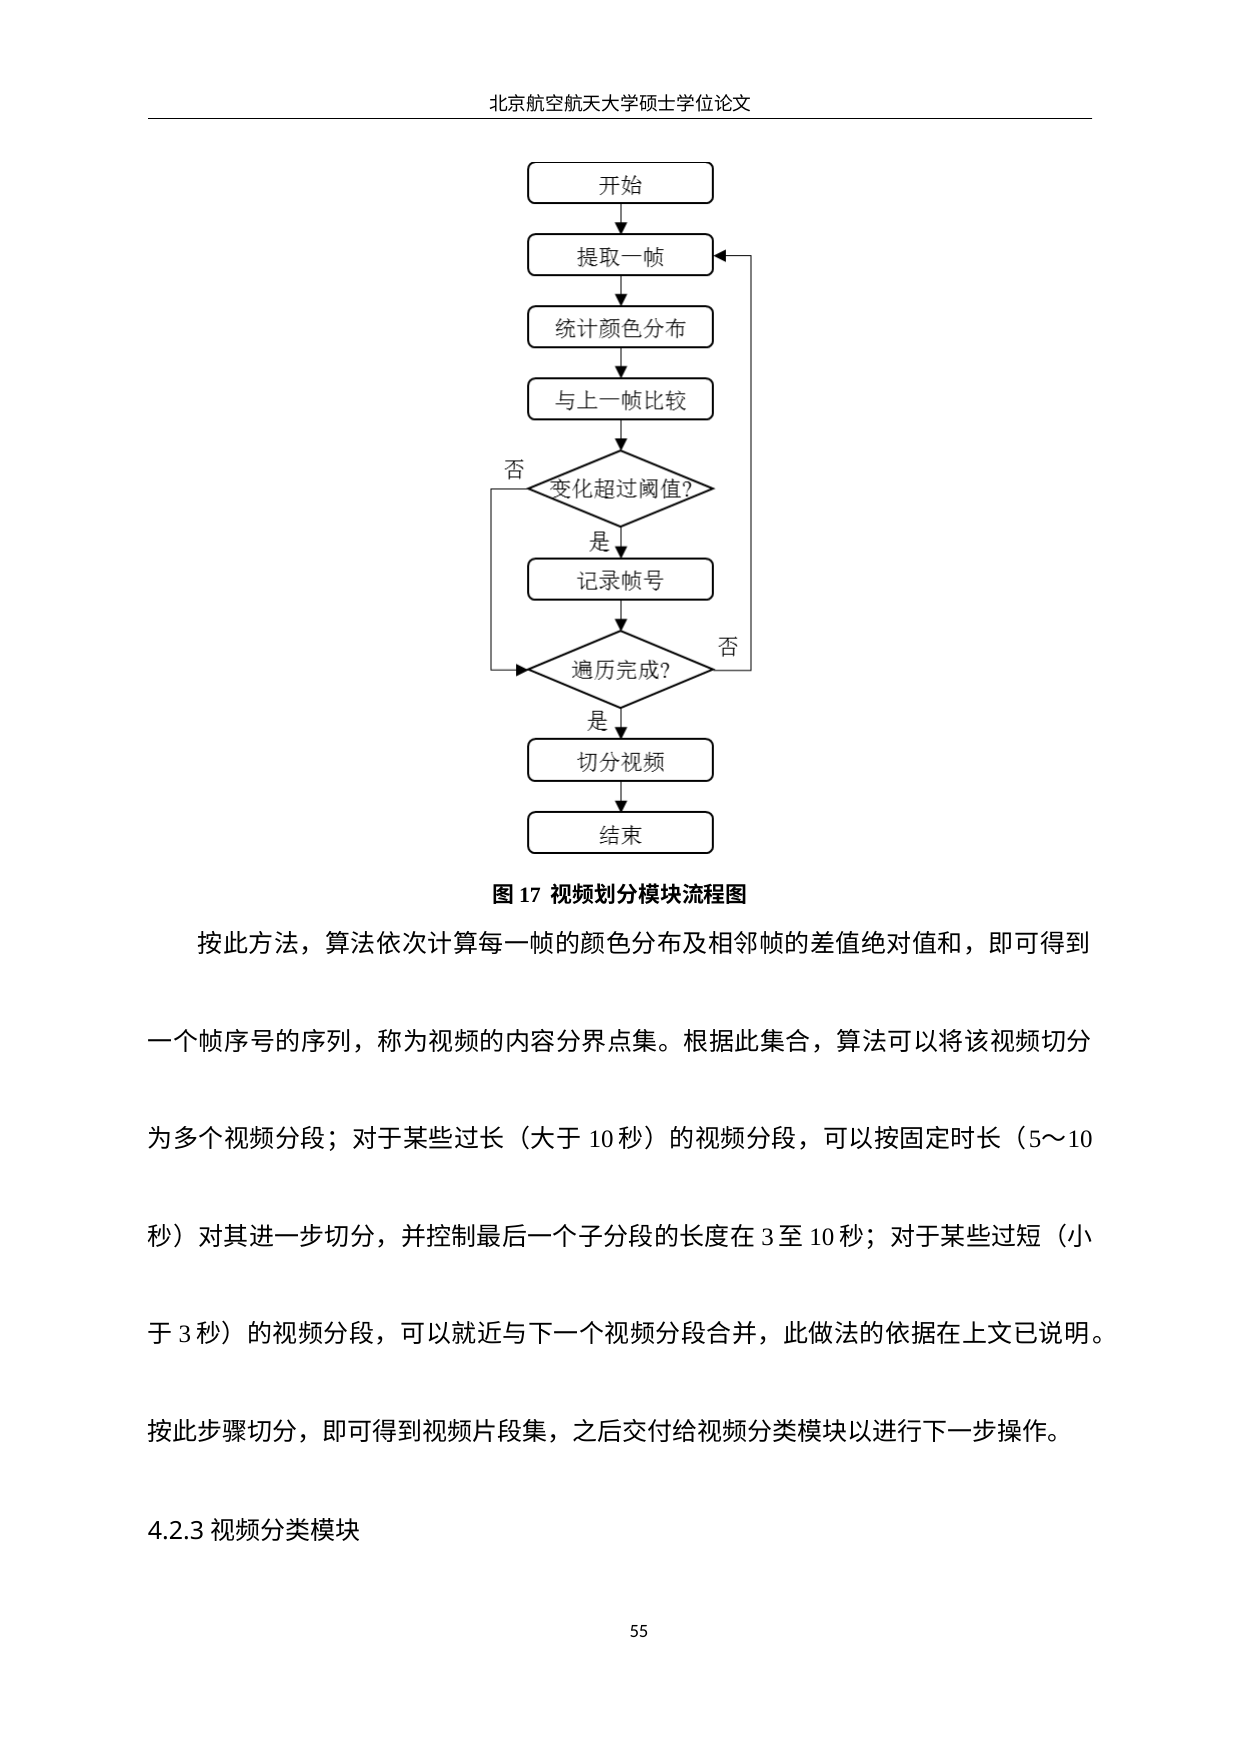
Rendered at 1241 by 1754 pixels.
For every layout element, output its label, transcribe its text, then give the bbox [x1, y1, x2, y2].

text 按此方法，算法依次计算每一帧的颜色分布及相邻帧的差值绝对值和，即可得到一个帧序号的序列，称为视频的内容分界点集。根据此集合，算法可以将该视频切分为多个视频分段；对于某些过长（大于10秒）的视频分段，可以按固定时长（5～10秒）对其进一步切分，并控制最后一个子分段的长度在3至10秒；对于某些过短（小于3秒）的视频分段，可以就近与下一个视频分段合并，此做法的依据在上文已说明。按此步骤切分，即可得到视频片段集，之后交付给视频分类模块以进行下一步操作。 [148, 909, 1092, 1462]
text 4.2.3 视频分类模块 [148, 1496, 1092, 1561]
text 图17 视频划分模块流程图 [148, 877, 1092, 909]
picture [488, 162, 753, 860]
